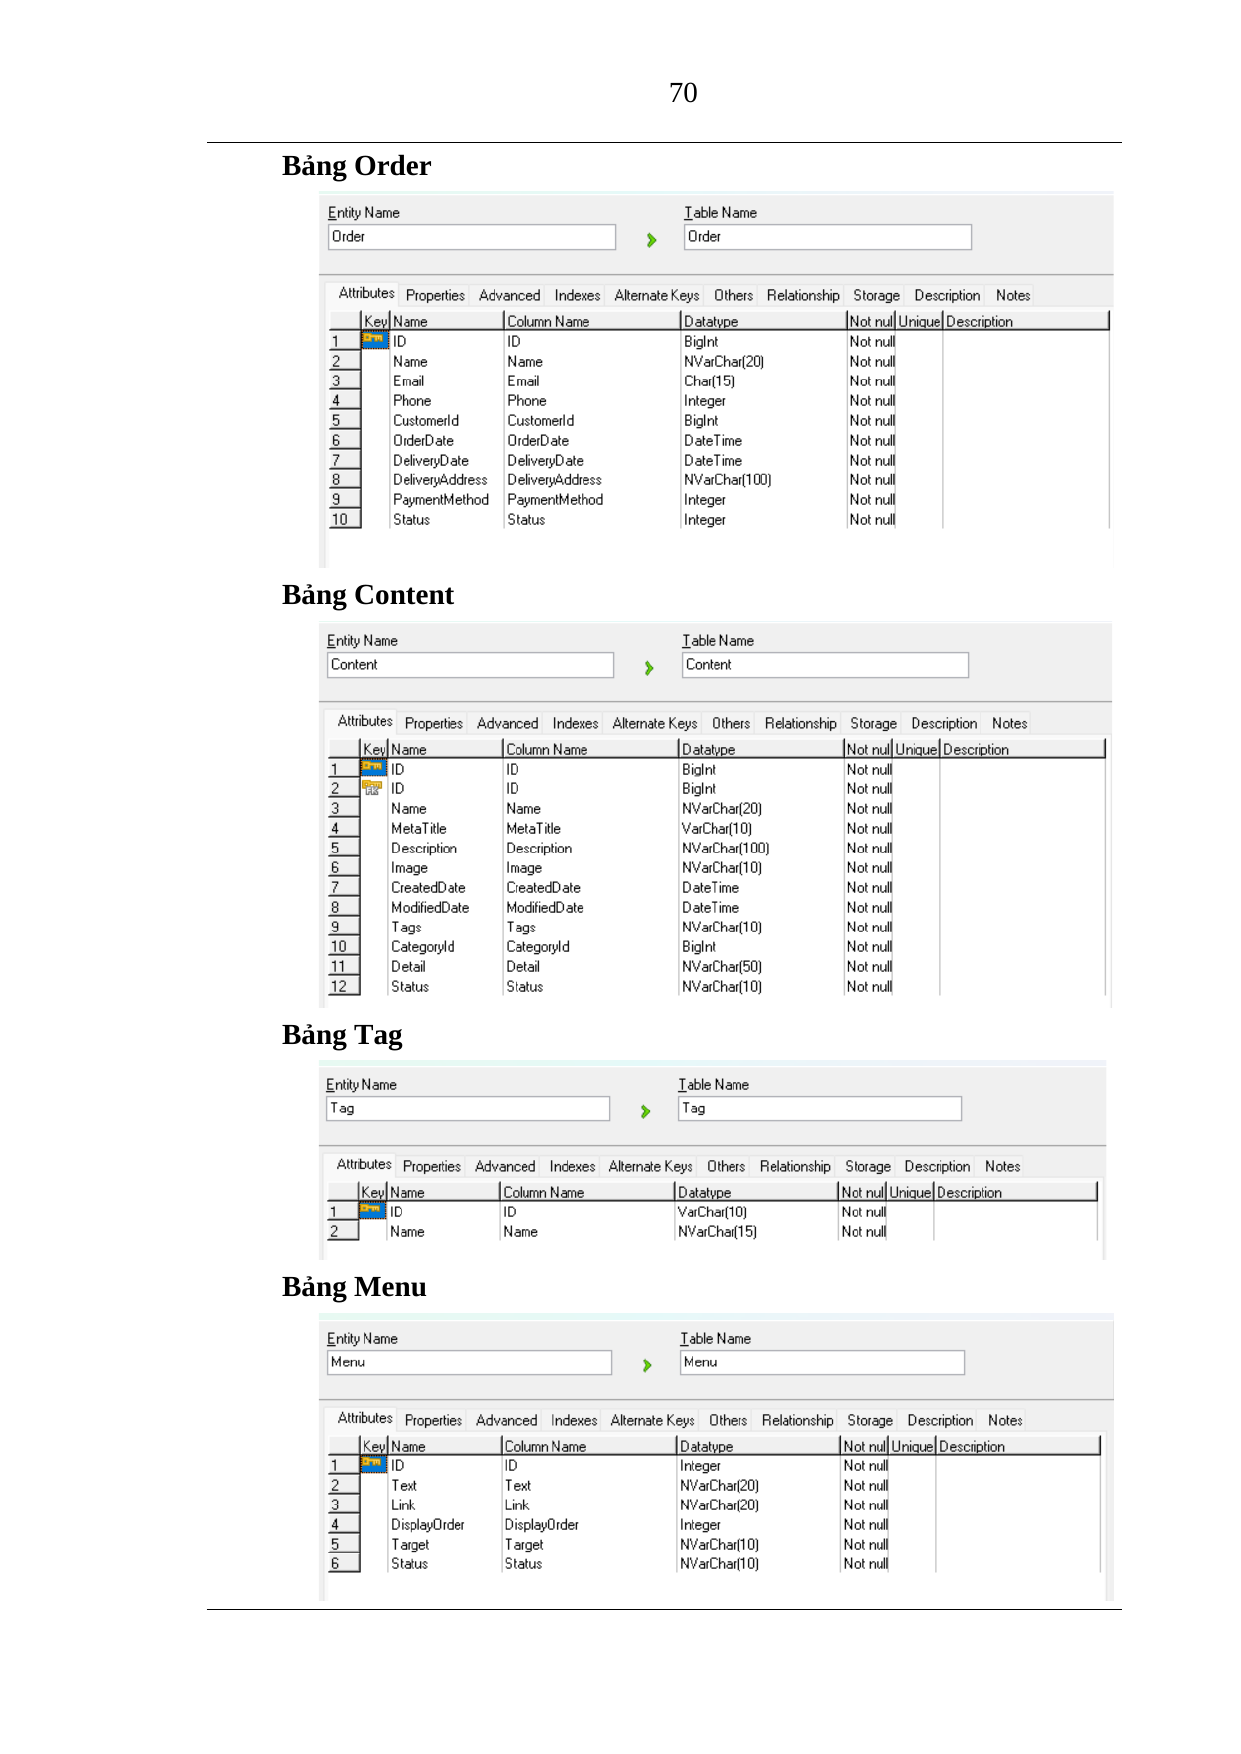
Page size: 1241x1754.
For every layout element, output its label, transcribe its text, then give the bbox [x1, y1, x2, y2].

picture [318, 1060, 1107, 1260]
picture [318, 191, 1114, 568]
text Bảng Order [207, 148, 1122, 181]
text Bảng Tag [207, 1017, 1122, 1051]
text Bảng Content [207, 577, 1122, 611]
picture [318, 1313, 1114, 1601]
picture [318, 621, 1113, 1008]
